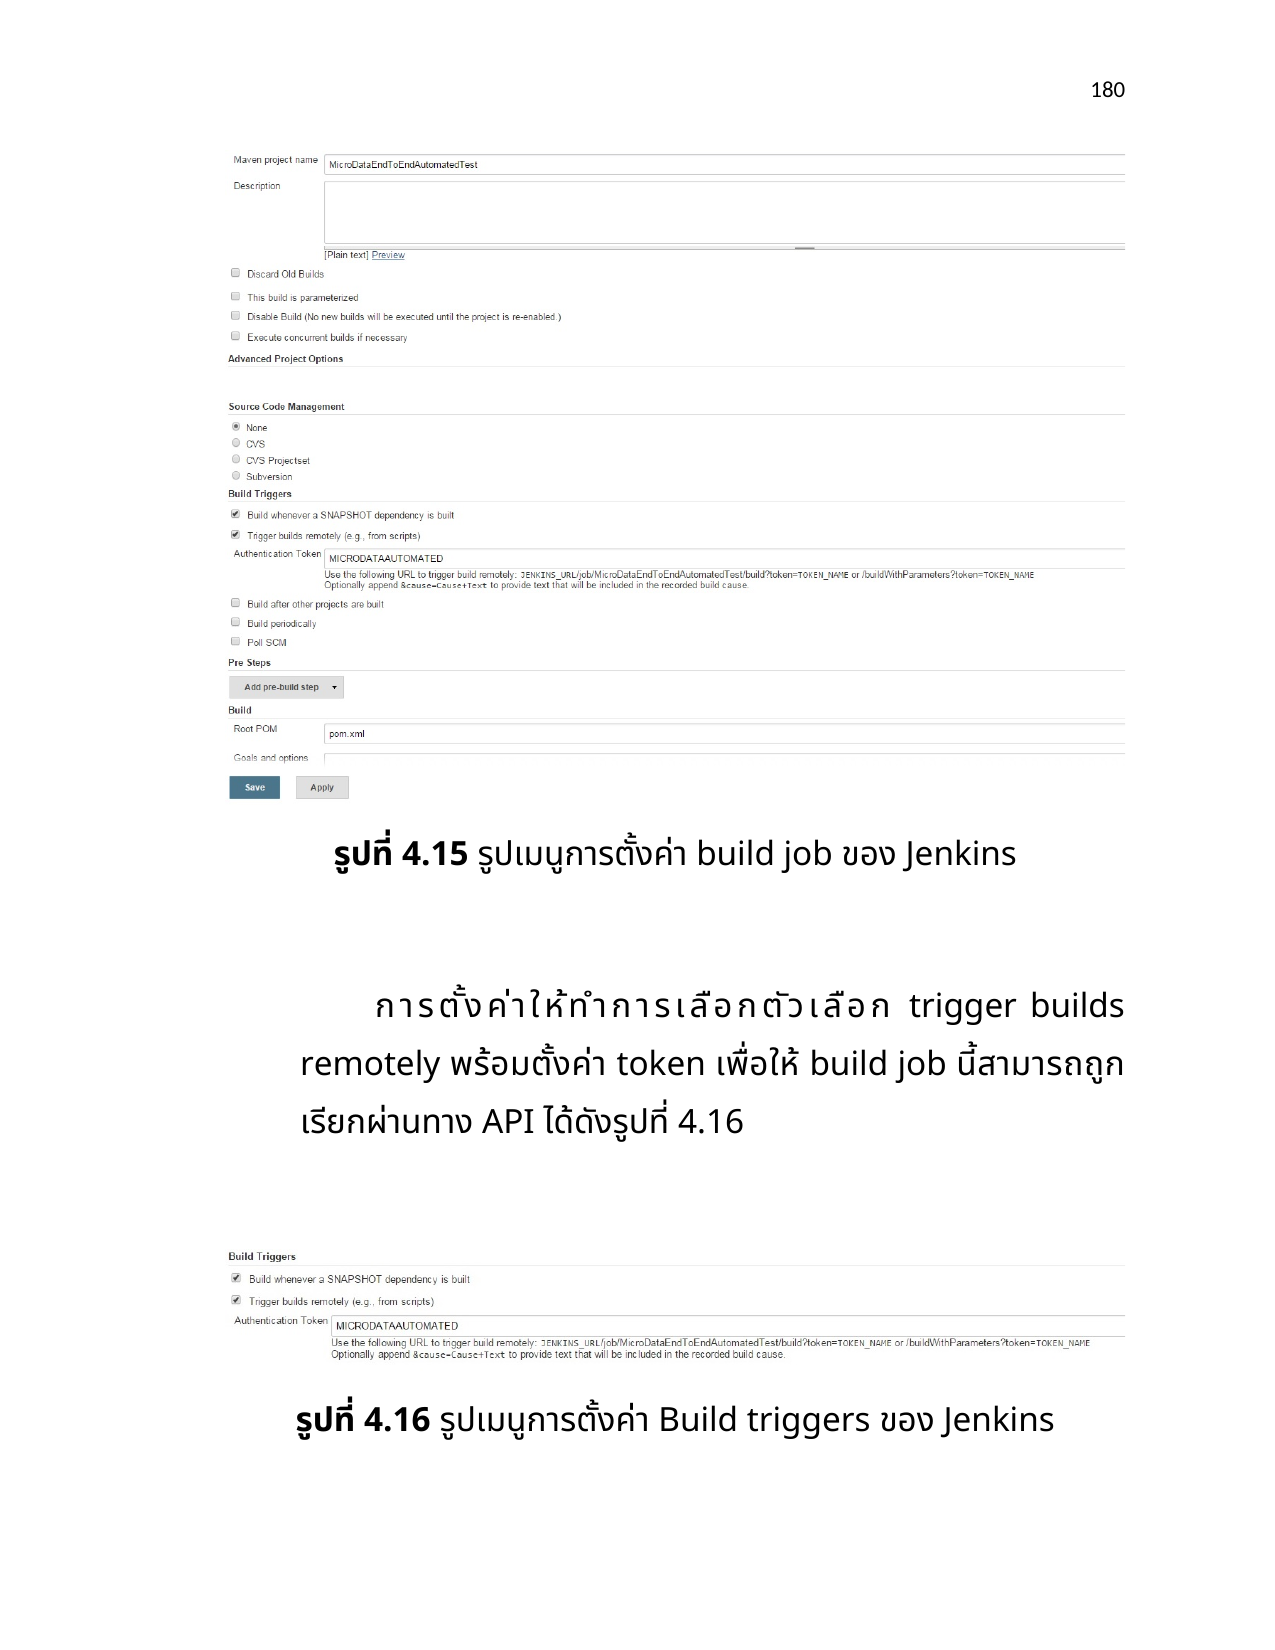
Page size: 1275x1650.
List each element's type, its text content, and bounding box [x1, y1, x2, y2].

picture [225, 150, 1125, 805]
picture [225, 1249, 1125, 1371]
text รูปที่ 4.15 รูปเมนูการตั้งค่า build job ของ Jenkins [225, 829, 1125, 880]
text การตั้งค่าให้ทำการเลือกตัวเลือก trigger builds remotely พร้อมตั้งค่า token เพื่อให้ build job นี้สามารถถูกเรียกผ่านทาง API ได้ดังรูปที่ 4.16 [225, 981, 1125, 1148]
text รูปที่ 4.16 รูปเมนูการตั้งค่า Build triggers ของ Jenkins [225, 1396, 1125, 1447]
